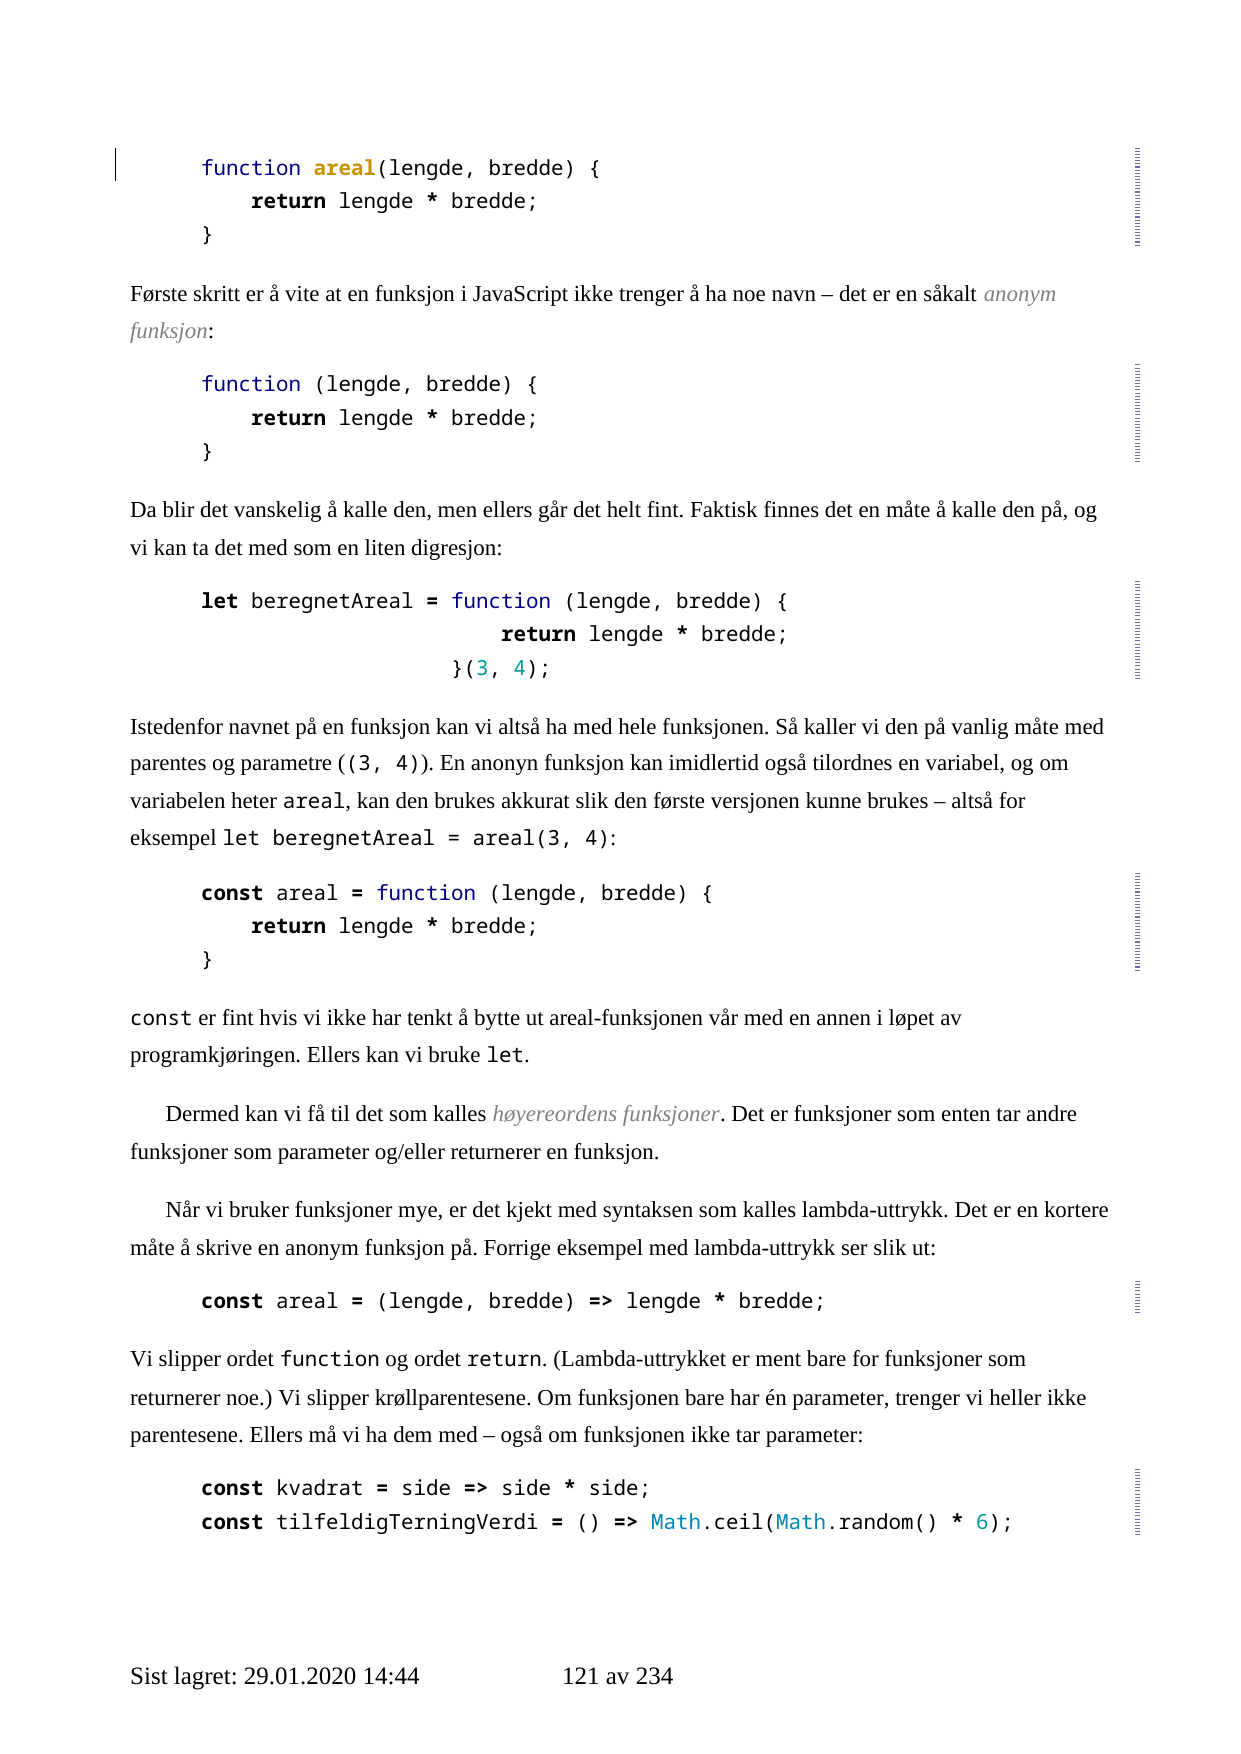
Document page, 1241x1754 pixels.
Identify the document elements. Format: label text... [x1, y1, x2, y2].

text const er fint hvis vi ikke har tenkt å bytte ut areal-funksjonen vår med en annen i løpet av programkjøringen. Ellers kan vi bruke let. [130, 993, 1110, 1068]
text Istedenfor navnet på en funksjon kan vi altså ha med hele funksjonen. Så kaller vi den på vanlig måte med parentes og parametre ((3, 4)). En anonyn funksjon kan imidlertid også tilordnes en variabel, og om variabelen heter areal, kan den brukes akkurat slik den første versjonen kunne brukes – altså for eksempel let beregnetAreal = areal(3, 4): [130, 702, 1110, 852]
text const areal = function (lengde, bredde) { return lengde * bredde; } [201, 873, 1140, 973]
text Dermed kan vi få til det som kalles høyereordens funksjoner. Det er funksjoner som enten tar andre funksjoner som parameter og/eller returnerer en funksjon. [130, 1089, 1110, 1164]
text function (lengde, bredde) { return lengde * bredde; } [201, 364, 1140, 464]
text const kvadrat = side => side * side; const tilfeldigTerningVerdi = () => Math.ceil(Math.random() * 6); [201, 1468, 1140, 1535]
text Første skritt er å vite at en funksjon i JavaScript ikke trenger å ha noe navn – det er en såkalt anonym funksjon: [130, 268, 1110, 343]
text Når vi bruker funksjoner mye, er det kjekt med syntaksen som kalles lambda-uttrykk. Det er en kortere måte å skrive en anonym funksjon på. Forrige eksempel med lambda-uttrykk ser slik ut: [130, 1185, 1110, 1260]
text let beregnetAreal = function (lengde, bredde) { return lengde * bredde; }(3, 4); [201, 581, 1140, 681]
text Da blir det vanskelig å kalle den, men ellers går det helt fint. Faktisk finnes det en måte å kalle den på, og vi kan ta det med som en liten digresjon: [130, 485, 1110, 560]
text function areal(lengde, bredde) { return lengde * bredde; } [201, 148, 1140, 248]
text const areal = (lengde, bredde) => lengde * bredde; [201, 1281, 1140, 1314]
text Vi slipper ordet function og ordet return. (Lambda-uttrykket er ment bare for funksjoner som returnerer noe.) Vi slipper krøllparentesene. Om funksjonen bare har én parameter, trenger vi heller ikke parentesene. Ellers må vi ha dem med – også om funksjonen ikke tar parameter: [130, 1335, 1110, 1448]
